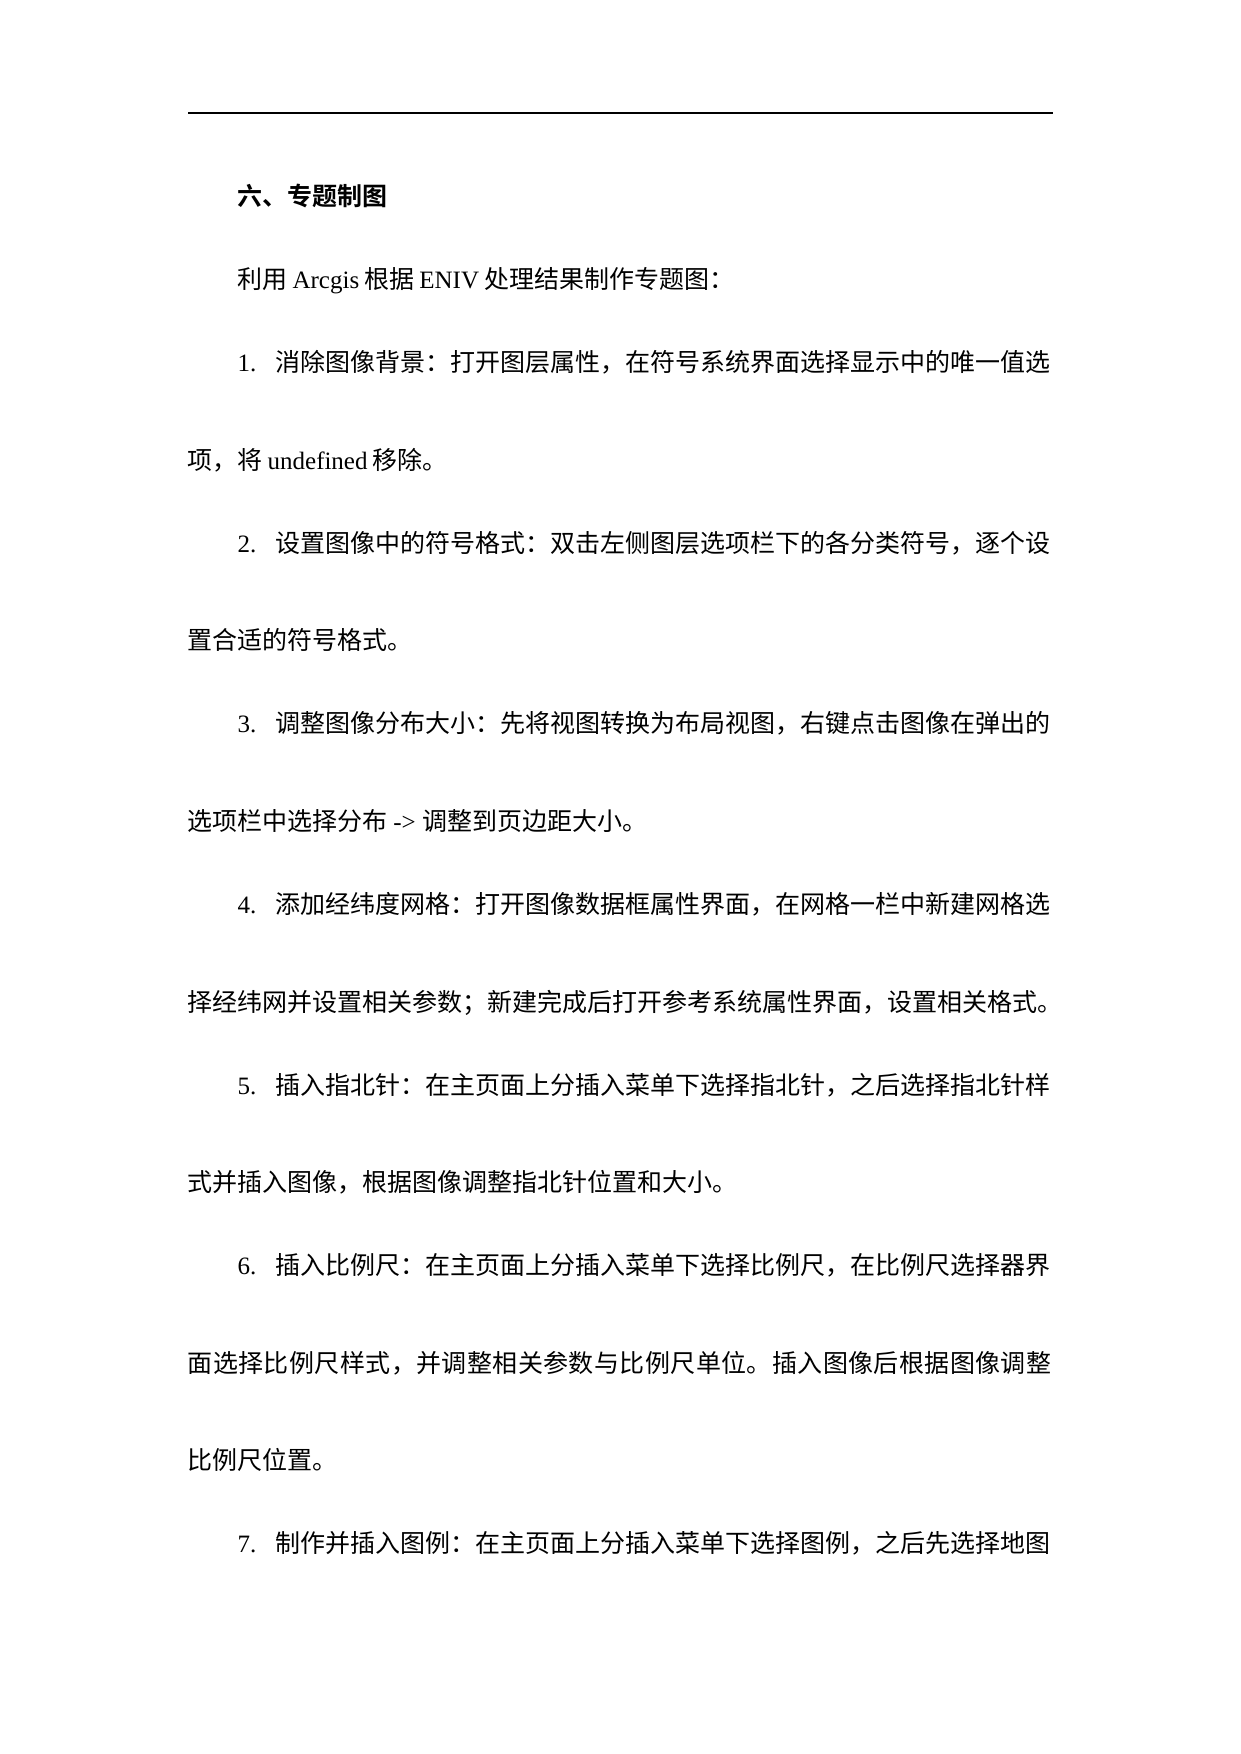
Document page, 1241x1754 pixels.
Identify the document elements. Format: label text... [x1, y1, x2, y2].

list 设置图像中的符号格式：双击左侧图层选项栏下的各分类符号，逐个设置合适的符号格式。 [187, 509, 1053, 671]
list 添加经纬度网格：打开图像数据框属性界面，在网格一栏中新建网格选择经纬网并设置相关参数；新建完成后打开参考系统属性界面，设置相关格式。 [187, 870, 1053, 1033]
text 利用Arcgis根据ENIV处理结果制作专题图： [187, 245, 1053, 310]
list 消除图像背景：打开图层属性，在符号系统界面选择显示中的唯一值选项，将undefined移除。 [187, 328, 1053, 491]
list 调整图像分布大小：先将视图转换为布局视图，右键点击图像在弹出的选项栏中选择分布 -> 调整到页边距大小。 [187, 689, 1053, 852]
list 插入指北针：在主页面上分插入菜单下选择指北针，之后选择指北针样式并插入图像，根据图像调整指北针位置和大小。 [187, 1051, 1053, 1213]
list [187, 1509, 1053, 1574]
list 专题制图 [187, 162, 1053, 227]
list 插入比例尺：在主页面上分插入菜单下选择比例尺，在比例尺选择器界面选择比例尺样式，并调整相关参数与比例尺单位。插入图像后根据图像调整比例尺位置。 [187, 1231, 1053, 1491]
